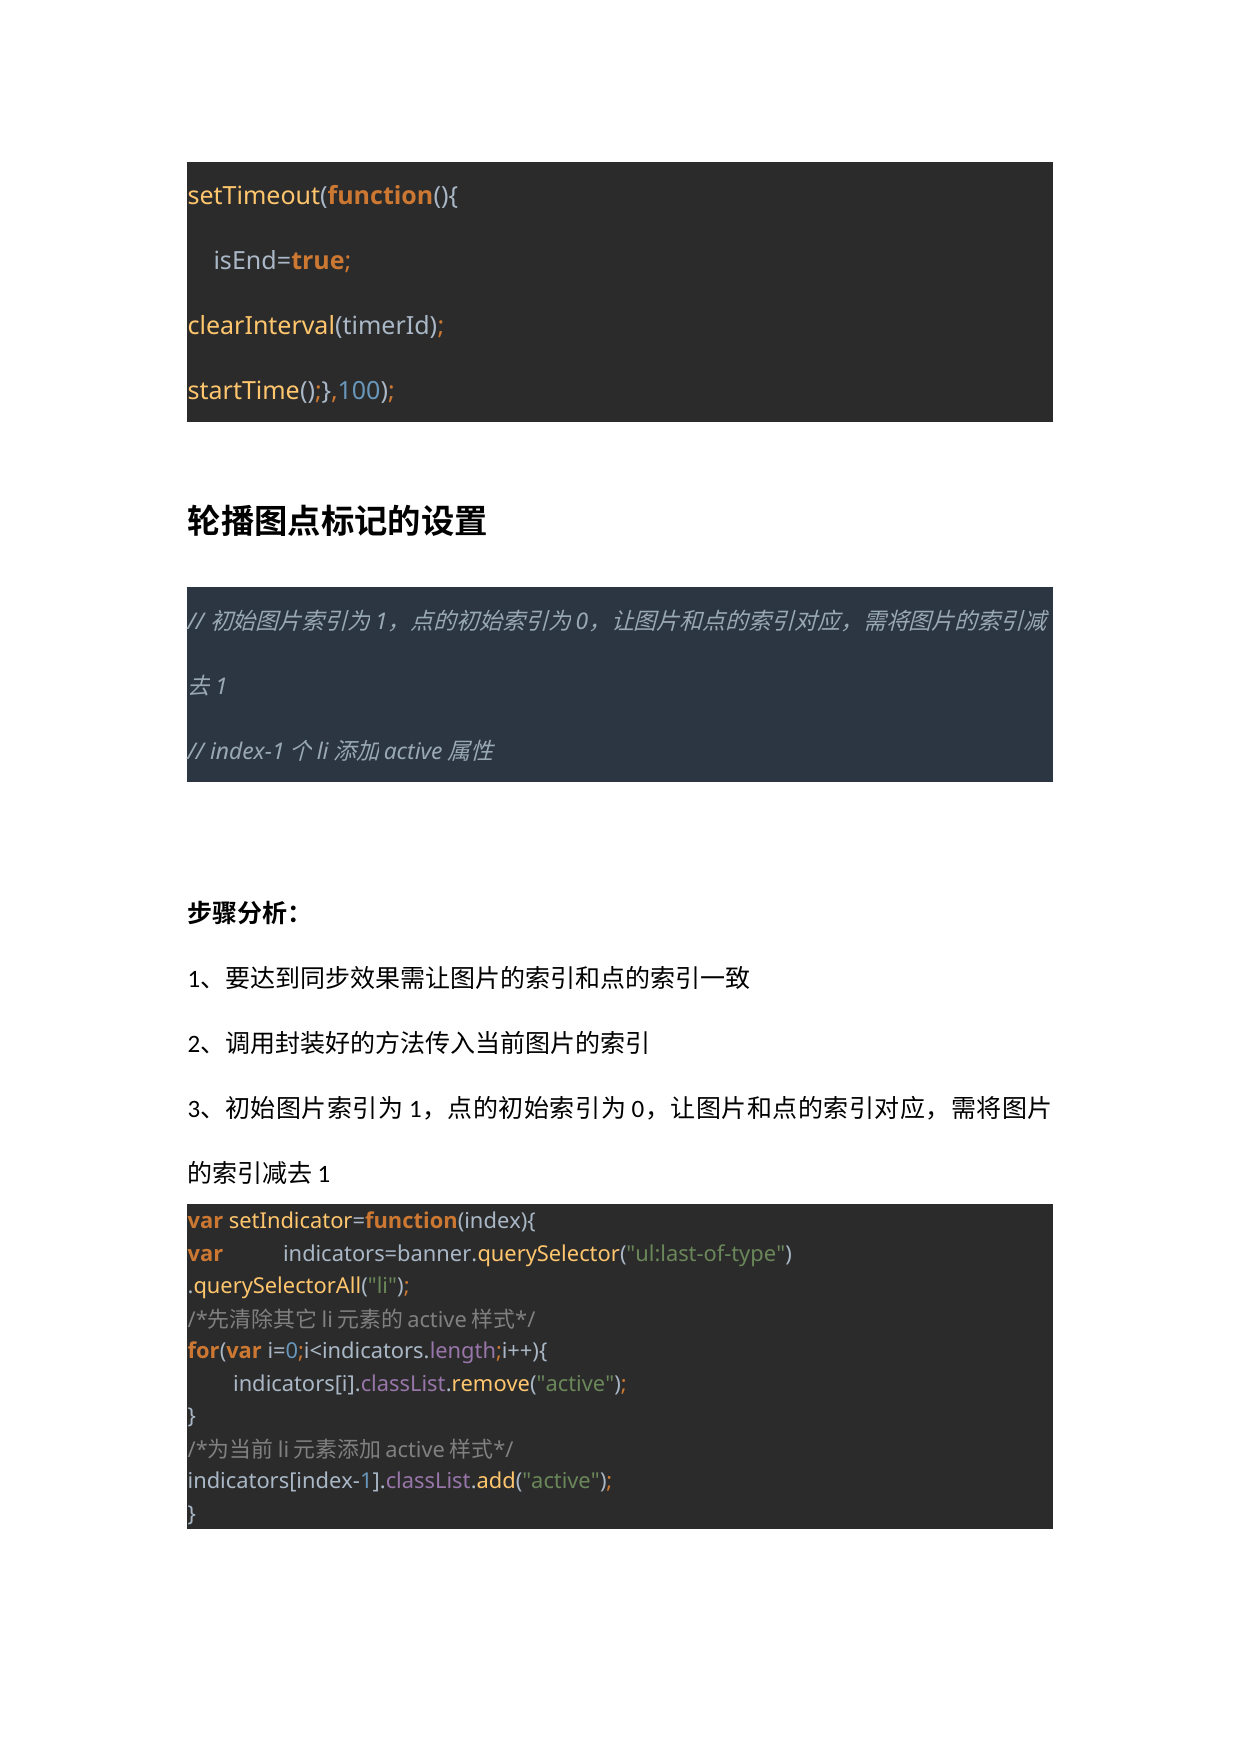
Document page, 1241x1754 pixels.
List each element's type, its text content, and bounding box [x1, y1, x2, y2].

text .querySelectorAll("li"); /*先清除其它li元素的active样式*/ for(var i=0;i<indicators.length;i++){ indicators[i].classList.remove("active"); } /*为当前li元素添加active样式*/ indicators[index-1].classList.add("active"); } [187, 1269, 1053, 1529]
text var setIndicator=function(index){ var indicators=banner.querySelector("ul:last-of-type") [187, 1204, 1053, 1269]
list 要达到同步效果需让图片的索引和点的索引一致 [187, 944, 1053, 1009]
text setTimeout(function(){ isEnd=true; clearInterval(timerId); startTime();},100); [187, 162, 1053, 422]
text // index-1个li添加active属性 [187, 717, 1053, 782]
list 初始图片索引为1，点的初始索引为0，让图片和点的索引对应，需将图片的索引减去1 [187, 1074, 1053, 1204]
list 调用封装好的方法传入当前图片的索引 [187, 1009, 1053, 1074]
text // 初始图片索引为1，点的初始索引为0，让图片和点的索引对应，需将图片的索引减去1 [187, 587, 1053, 717]
subtitle 轮播图点标记的设置 [187, 487, 1053, 552]
text 步骤分析： [187, 879, 1053, 944]
